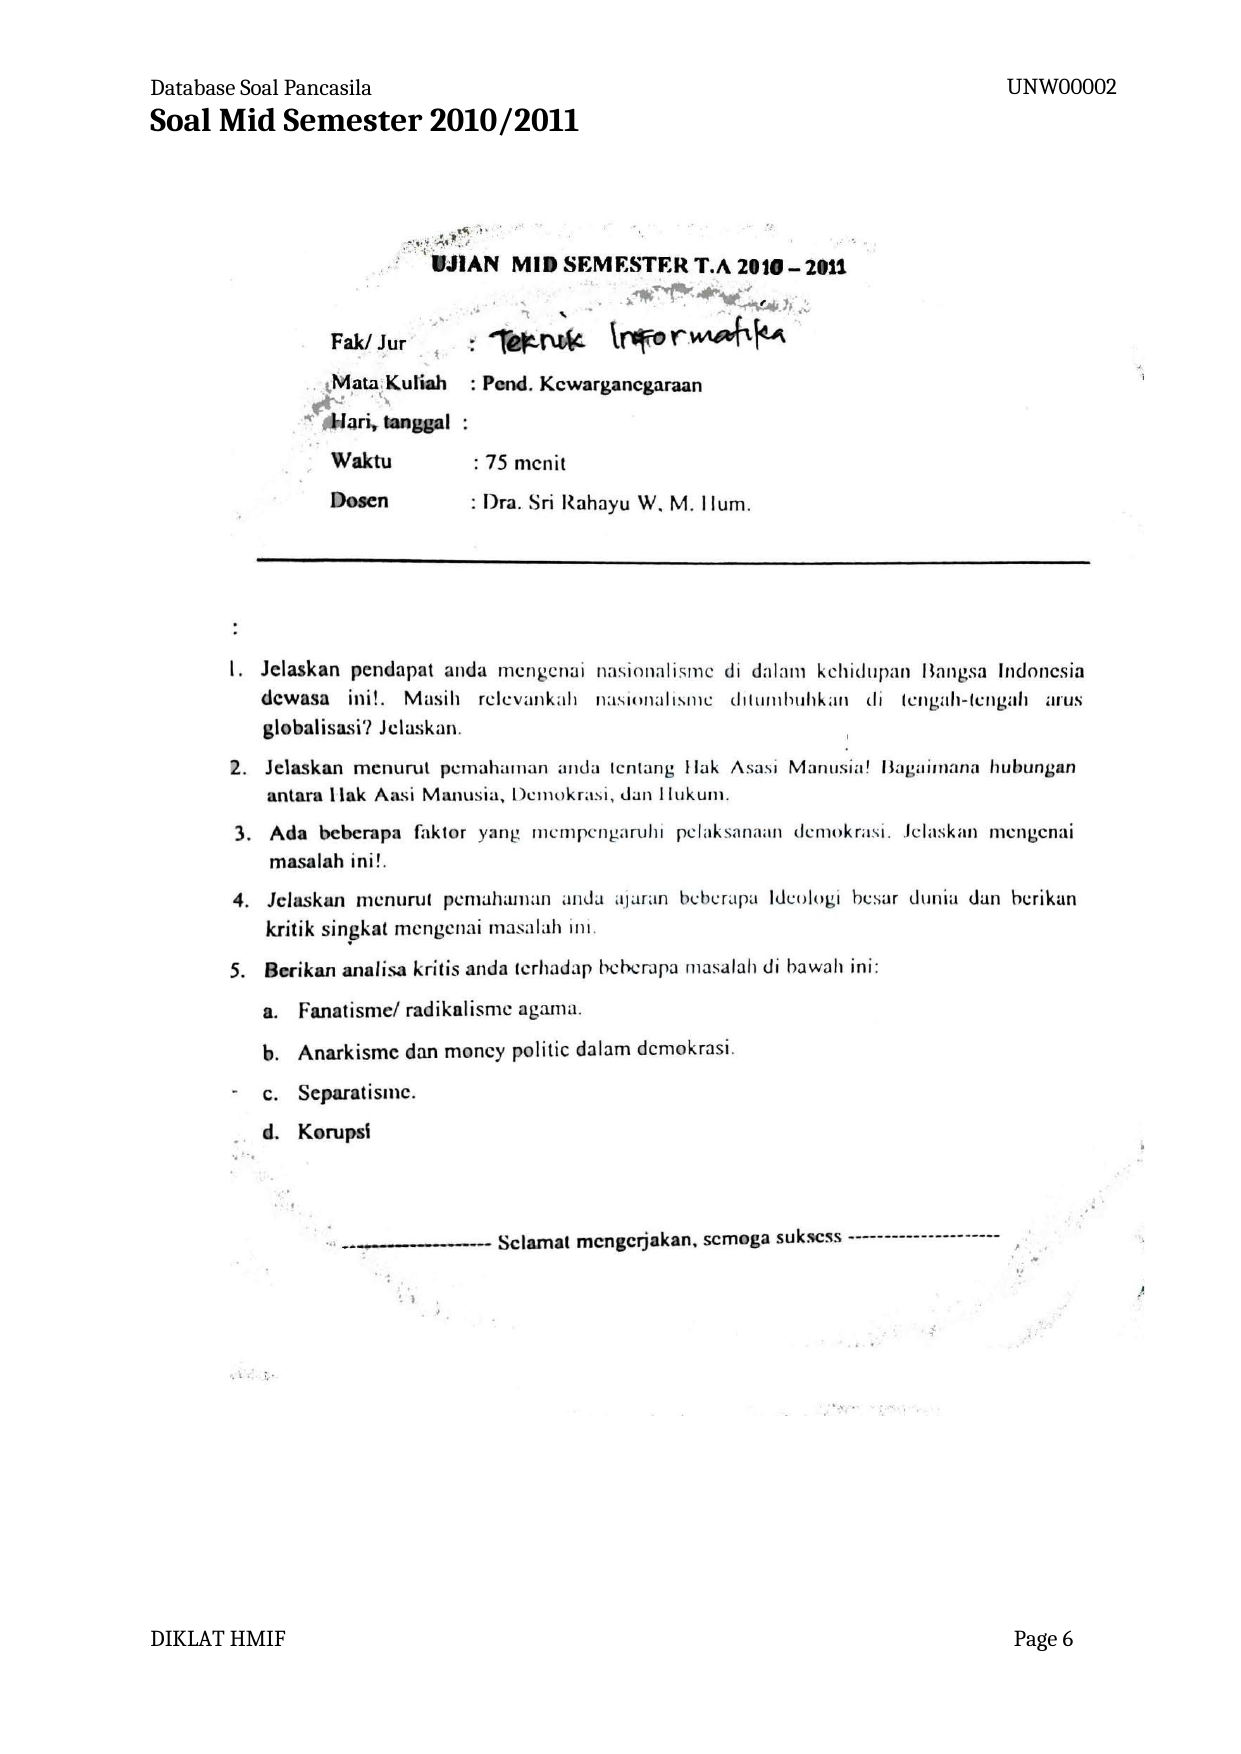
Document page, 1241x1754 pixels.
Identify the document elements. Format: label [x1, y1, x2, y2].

picture [230, 219, 1145, 1416]
